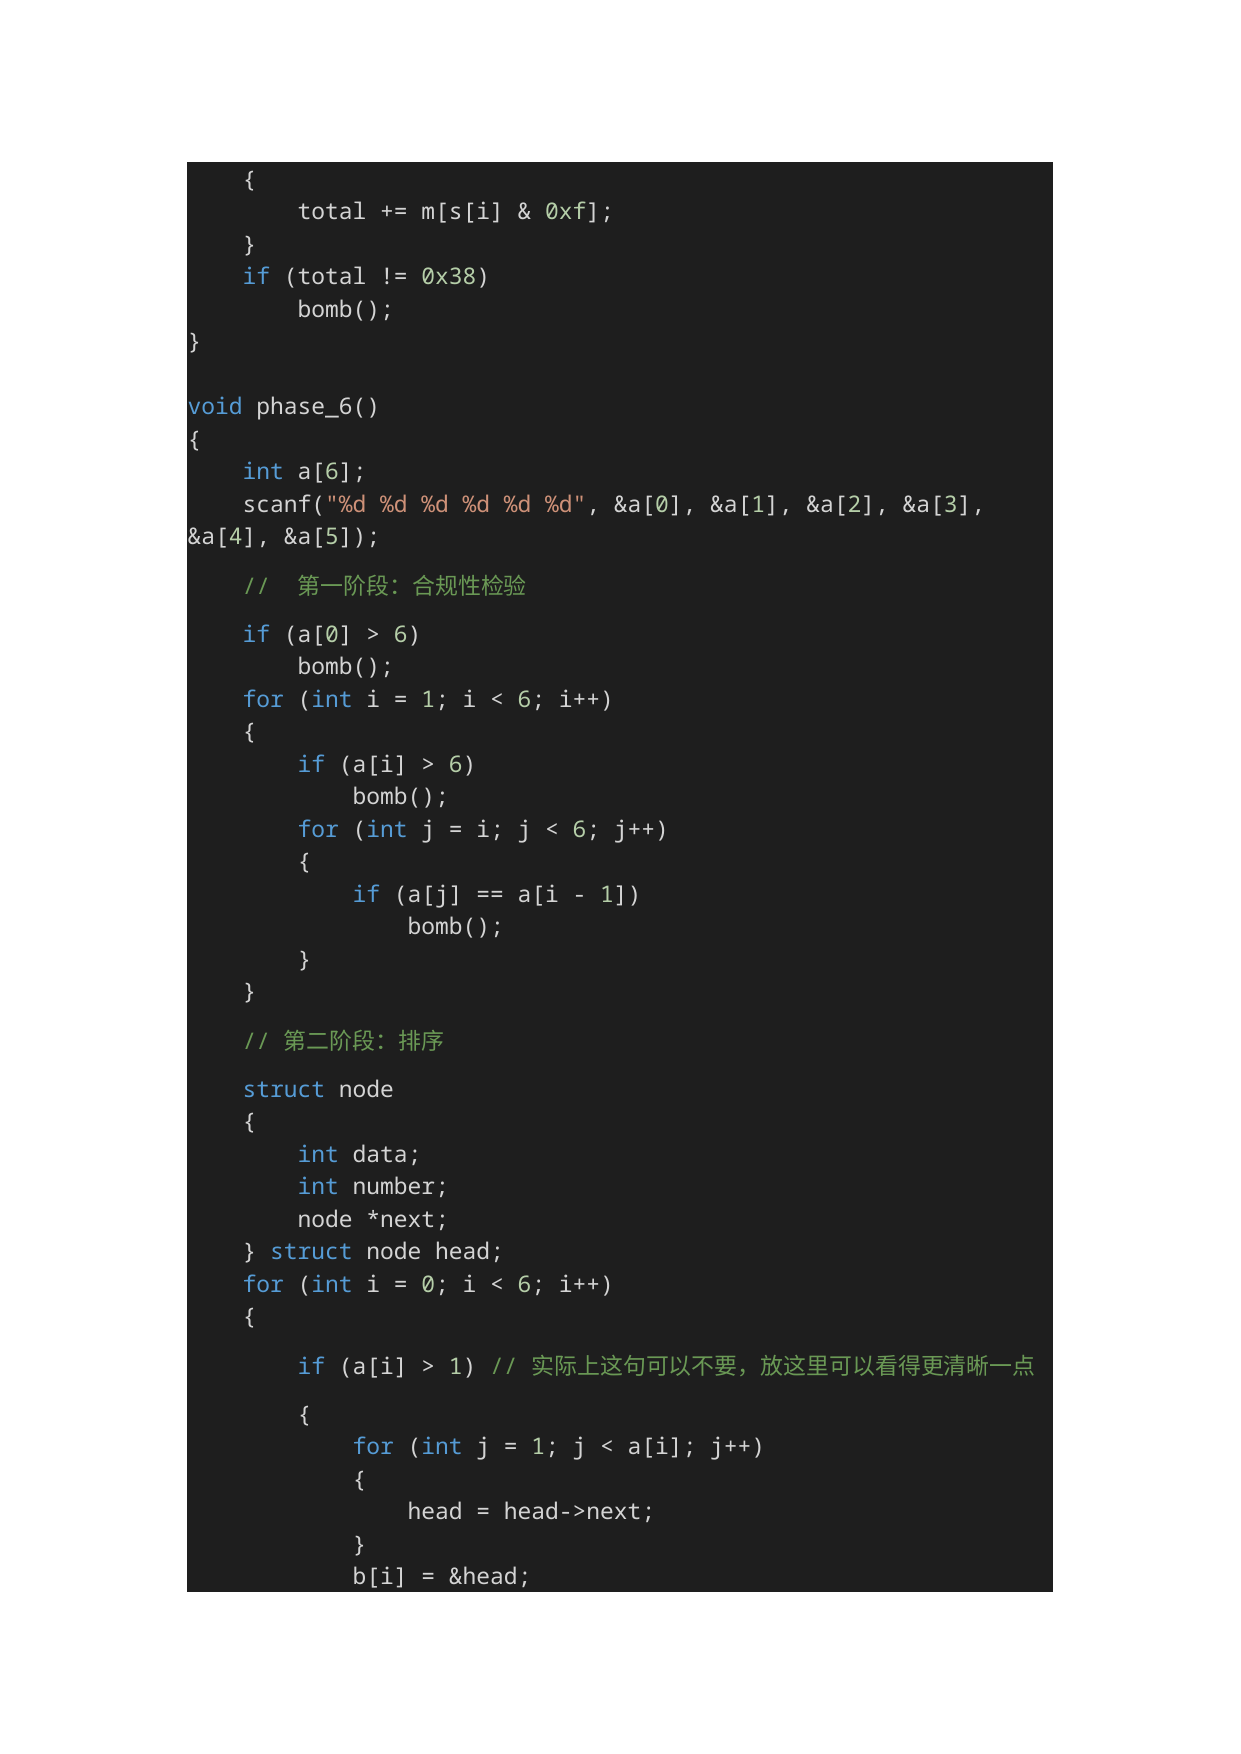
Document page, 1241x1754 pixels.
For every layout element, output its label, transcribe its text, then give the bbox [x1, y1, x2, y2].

text } [187, 324, 1053, 357]
text if (a[j] == a[i - 1]) [187, 877, 1053, 909]
text bomb(); [187, 649, 1053, 682]
text { [187, 422, 1053, 454]
text if (a[i] > 1) // 实际上这句可以不要，放这里可以看得更清晰一点 [187, 1332, 1053, 1397]
text } [187, 1527, 1053, 1559]
text void phase_6() [187, 389, 1053, 422]
text for (int j = 1; j < a[i]; j++) [187, 1429, 1053, 1462]
text if (a[i] > 6) [187, 747, 1053, 779]
text { [187, 1397, 1053, 1429]
text { [187, 1104, 1053, 1137]
text { [187, 714, 1053, 747]
text } [187, 942, 1053, 974]
text // 第二阶段：排序 [187, 1007, 1053, 1072]
text for (int i = 0; i < 6; i++) [187, 1267, 1053, 1299]
text struct node [187, 1072, 1053, 1104]
text { [187, 162, 1053, 194]
text for (int j = i; j < 6; j++) [187, 812, 1053, 844]
text node *next; [187, 1202, 1053, 1234]
text } [187, 227, 1053, 259]
text int number; [187, 1169, 1053, 1202]
text scanf("%d %d %d %d %d %d", &a[0], &a[1], &a[2], &a[3], &a[4], &a[5]); [187, 487, 1053, 552]
text bomb(); [187, 779, 1053, 812]
text // 第一阶段：合规性检验 [187, 552, 1053, 617]
text bomb(); [187, 909, 1053, 942]
text if (total != 0x38) [187, 259, 1053, 292]
text int a[6]; [187, 454, 1053, 487]
text { [187, 1462, 1053, 1494]
text for (int i = 1; i < 6; i++) [187, 682, 1053, 714]
text if (a[0] > 6) [187, 617, 1053, 649]
text int data; [187, 1137, 1053, 1169]
text total += m[s[i] & 0xf]; [187, 194, 1053, 227]
text { [187, 1299, 1053, 1332]
text { [187, 844, 1053, 877]
text b[i] = &head; [187, 1559, 1053, 1592]
text } struct node head; [187, 1234, 1053, 1267]
text head = head->next; [187, 1494, 1053, 1527]
text } [187, 974, 1053, 1007]
text bomb(); [187, 292, 1053, 324]
